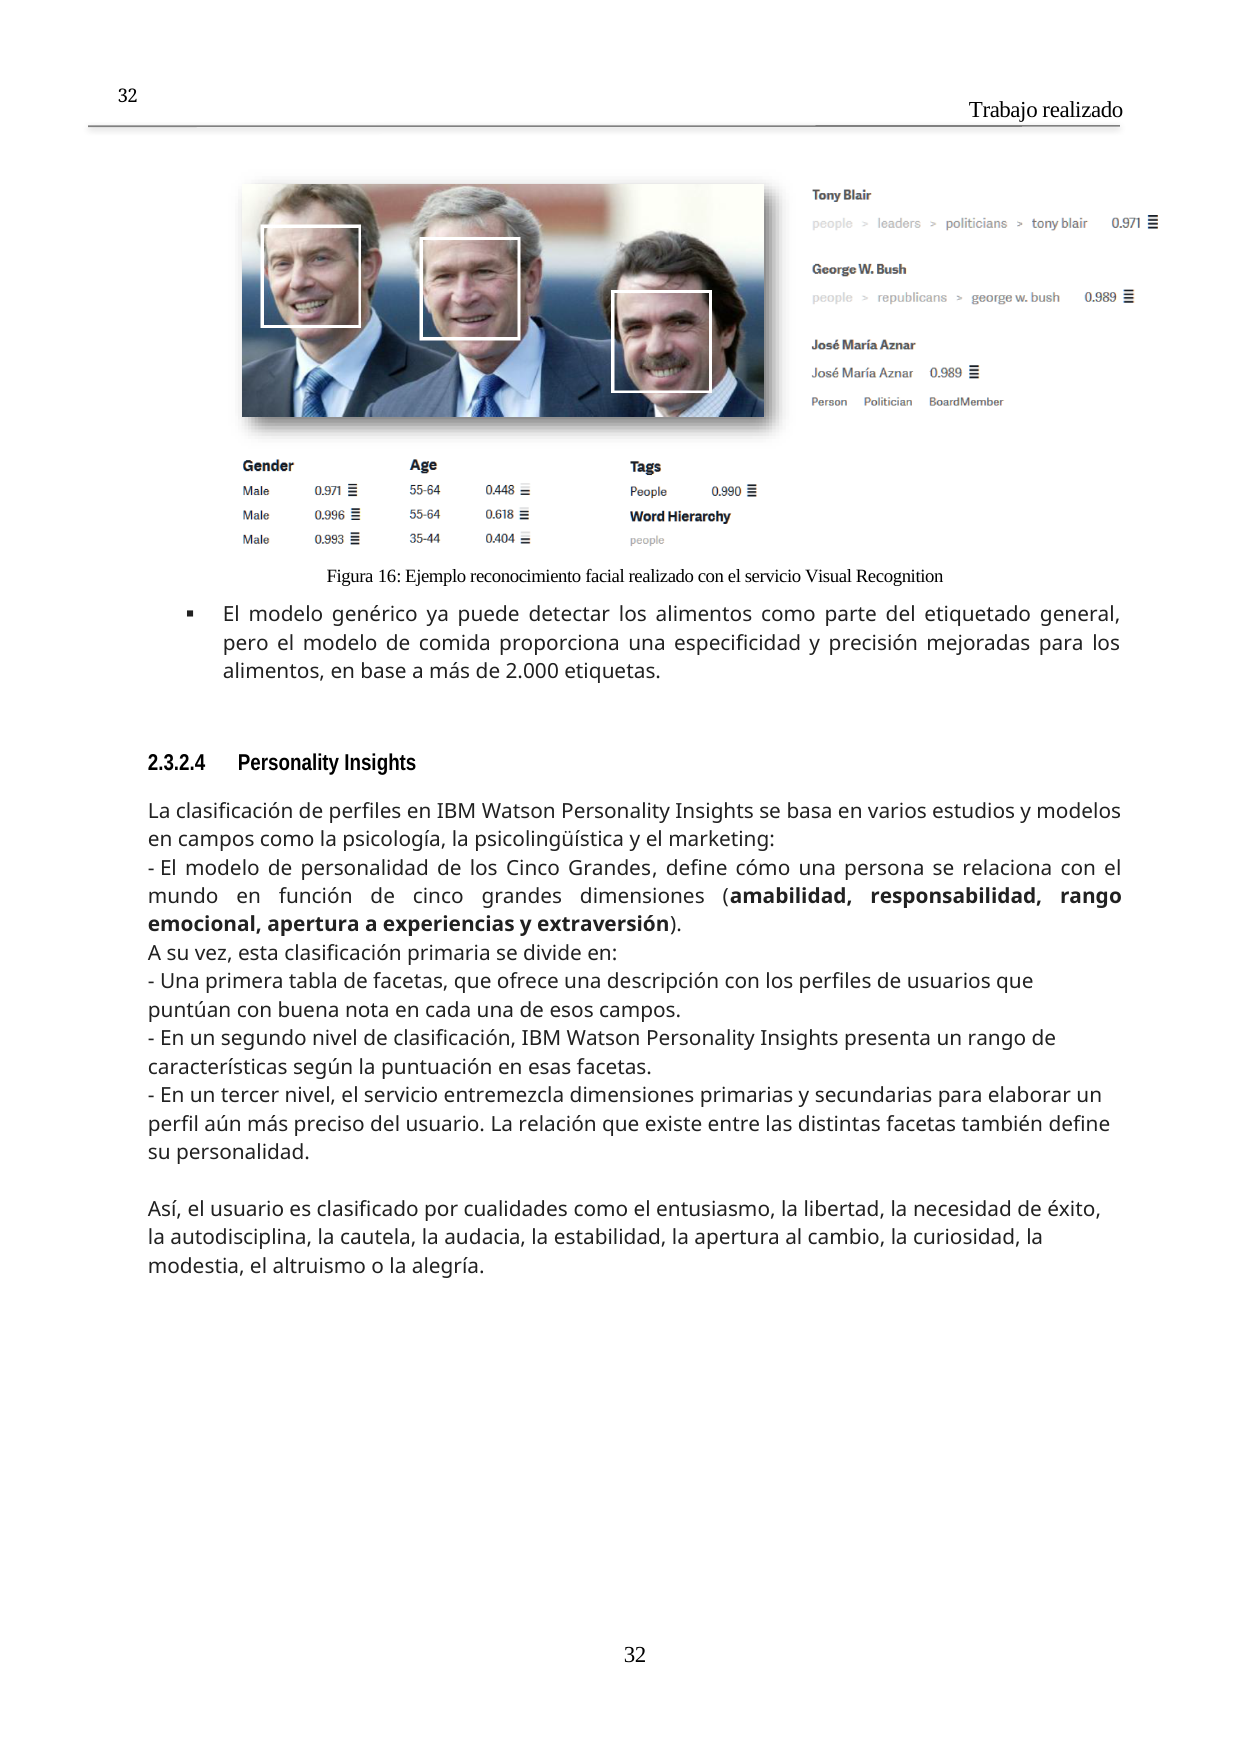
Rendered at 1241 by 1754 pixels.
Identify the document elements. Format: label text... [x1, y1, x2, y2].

text La clasificación de perfiles en IBM Watson Personality Insights se basa en varios estudios y modelos en campos como la psicología, la psicolingüística y el marketing: [148, 796, 1122, 853]
text - El modelo de personalidad de los Cinco Grandes, define cómo una persona se relaciona con el mundo en función de cinco grandes dimensiones (amabilidad, responsabilidad, rango emocional, apertura a experiencias y extraversión). [148, 853, 1122, 938]
text - Una primera tabla de facetas, que ofrece una descripción con los perfiles de usuarios que puntúan con buena nota en cada una de esos campos. [148, 966, 1122, 1023]
text A su vez, esta clasificación primaria se divide en: [148, 938, 1122, 966]
text - En un segundo nivel de clasificación, IBM Watson Personality Insights presenta un rango de características según la puntuación en esas facetas. [148, 1023, 1122, 1080]
picture [222, 159, 1203, 566]
text Así, el usuario es clasificado por cualidades como el entusiasmo, la libertad, la necesidad de éxito, la autodisciplina, la cautela, la audacia, la estabilidad, la apertura al cambio, la curiosidad, la modestia, el altruismo o la alegría. [148, 1194, 1122, 1279]
text - En un tercer nivel, el servicio entremezcla dimensiones primarias y secundarias para elaborar un perfil aún más preciso del usuario. La relación que existe entre las distintas facetas también define su personalidad. [148, 1080, 1122, 1166]
list El modelo genérico ya puede detectar los alimentos como parte del etiquetado general, pero el modelo de comida proporciona una especificidad y precisión mejoradas para los alimentos, en base a más de 2.000 etiquetas. [185, 599, 1122, 685]
subtitle Personality Insights [148, 749, 1122, 775]
